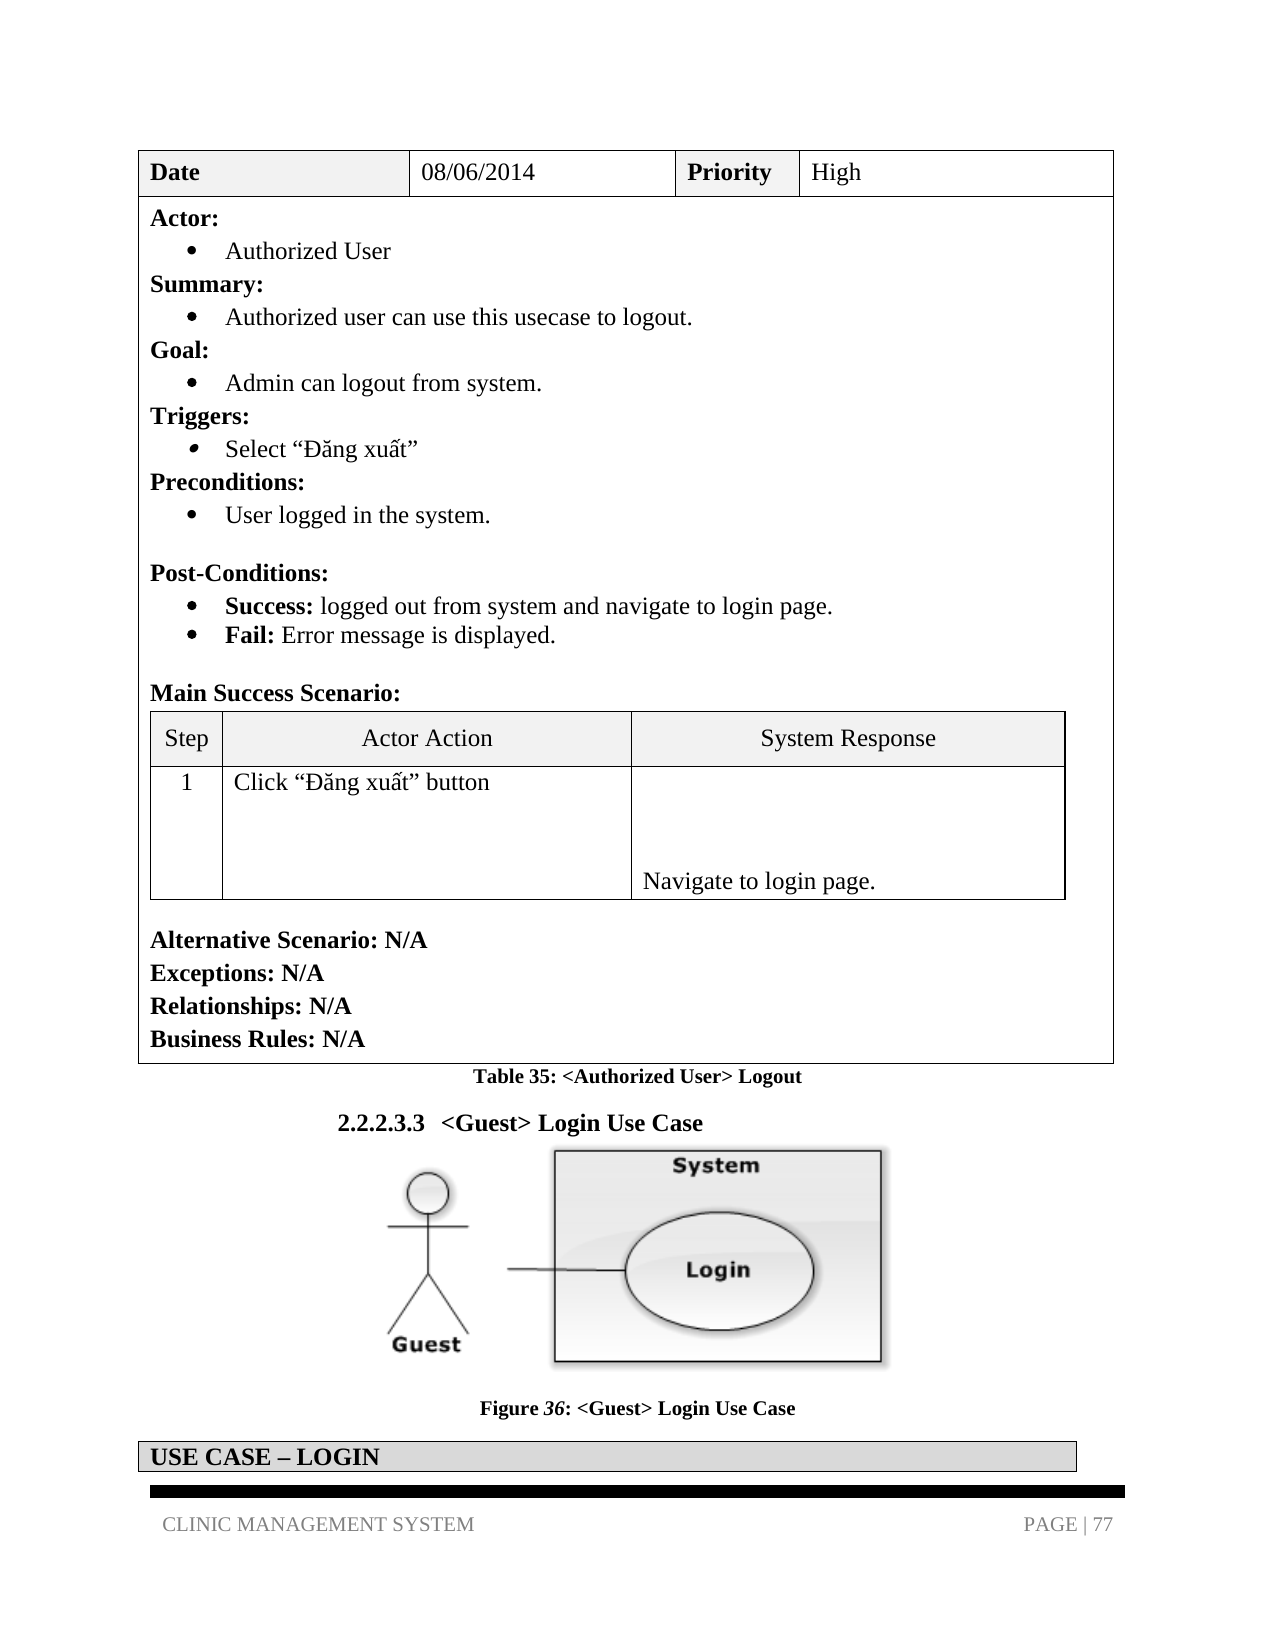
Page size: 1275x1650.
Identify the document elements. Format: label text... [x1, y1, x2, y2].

text Table 35: <Authorized User> Logout [150, 1063, 1125, 1088]
table_cell Priority [676, 151, 799, 196]
subtitle <Guest> Login Use Case [337, 1108, 1125, 1137]
table_cell 08/06/2014 [410, 151, 675, 196]
text Figure 36: <Guest> Login Use Case [150, 1396, 1125, 1420]
table_cell High [800, 151, 1113, 196]
table_header USE CASE – LOGIN [139, 1442, 1076, 1471]
picture [382, 1141, 893, 1372]
table_cell Actor: Authorized User Summary: Authorized user can use this usecase to logout. Goal: Admin can logout from system. Triggers: Select “Đăng xuất” Preconditions: User logged in the system. Post-Conditions: Success: logged out from system and navigate to login page. Fail: Error message is displayed. Main Success Scenario: Alternative Scenario: N/A Exceptions: N/A Relationships: N/A Business Rules: N/A [139, 197, 1113, 1062]
table_cell Date [139, 151, 409, 196]
